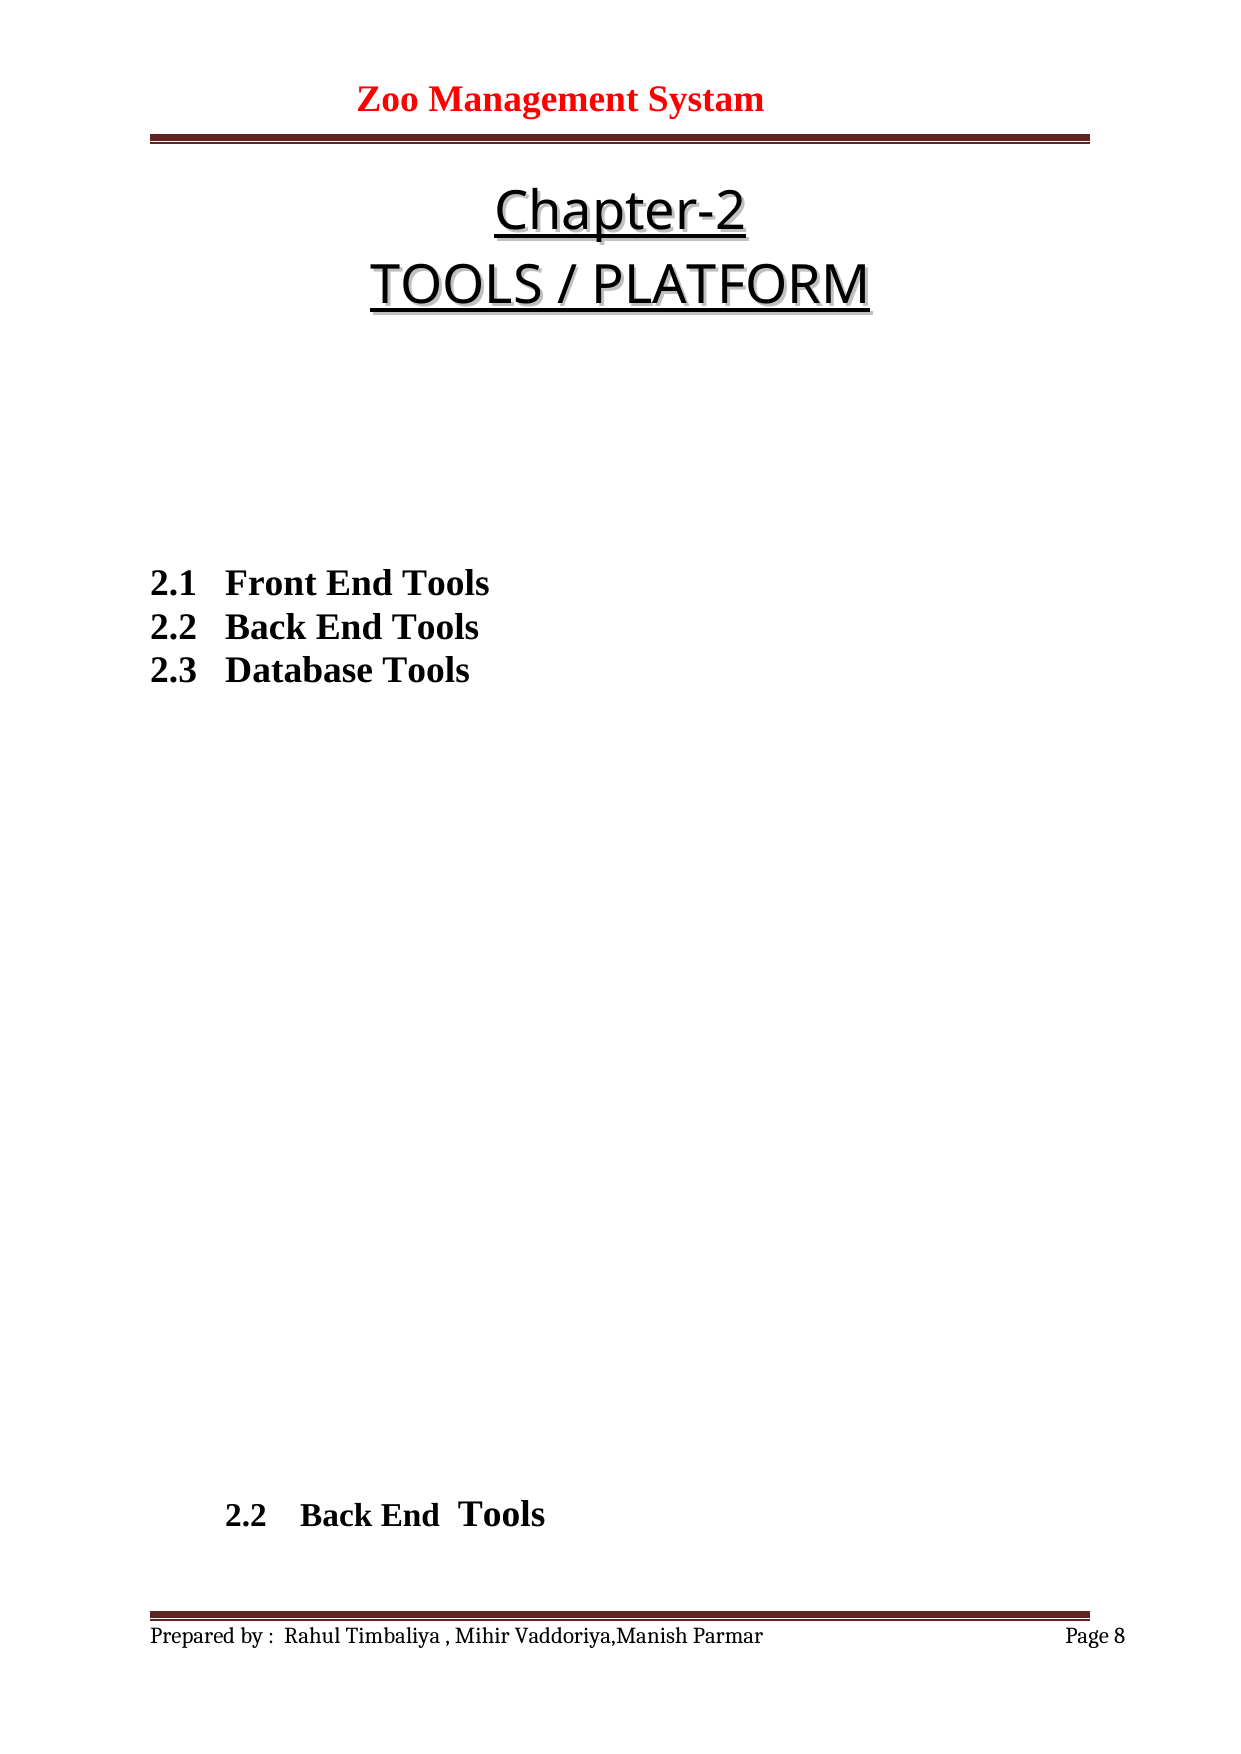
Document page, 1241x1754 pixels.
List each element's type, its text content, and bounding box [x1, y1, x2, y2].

text Chapter-2 [150, 172, 1090, 246]
list Front End Tools [150, 561, 1090, 604]
list Back End Tools [225, 1491, 1090, 1534]
text TOOLS / PLATFORM [150, 246, 1090, 319]
list Database Tools [150, 648, 1090, 691]
list Back End Tools [150, 604, 1090, 647]
